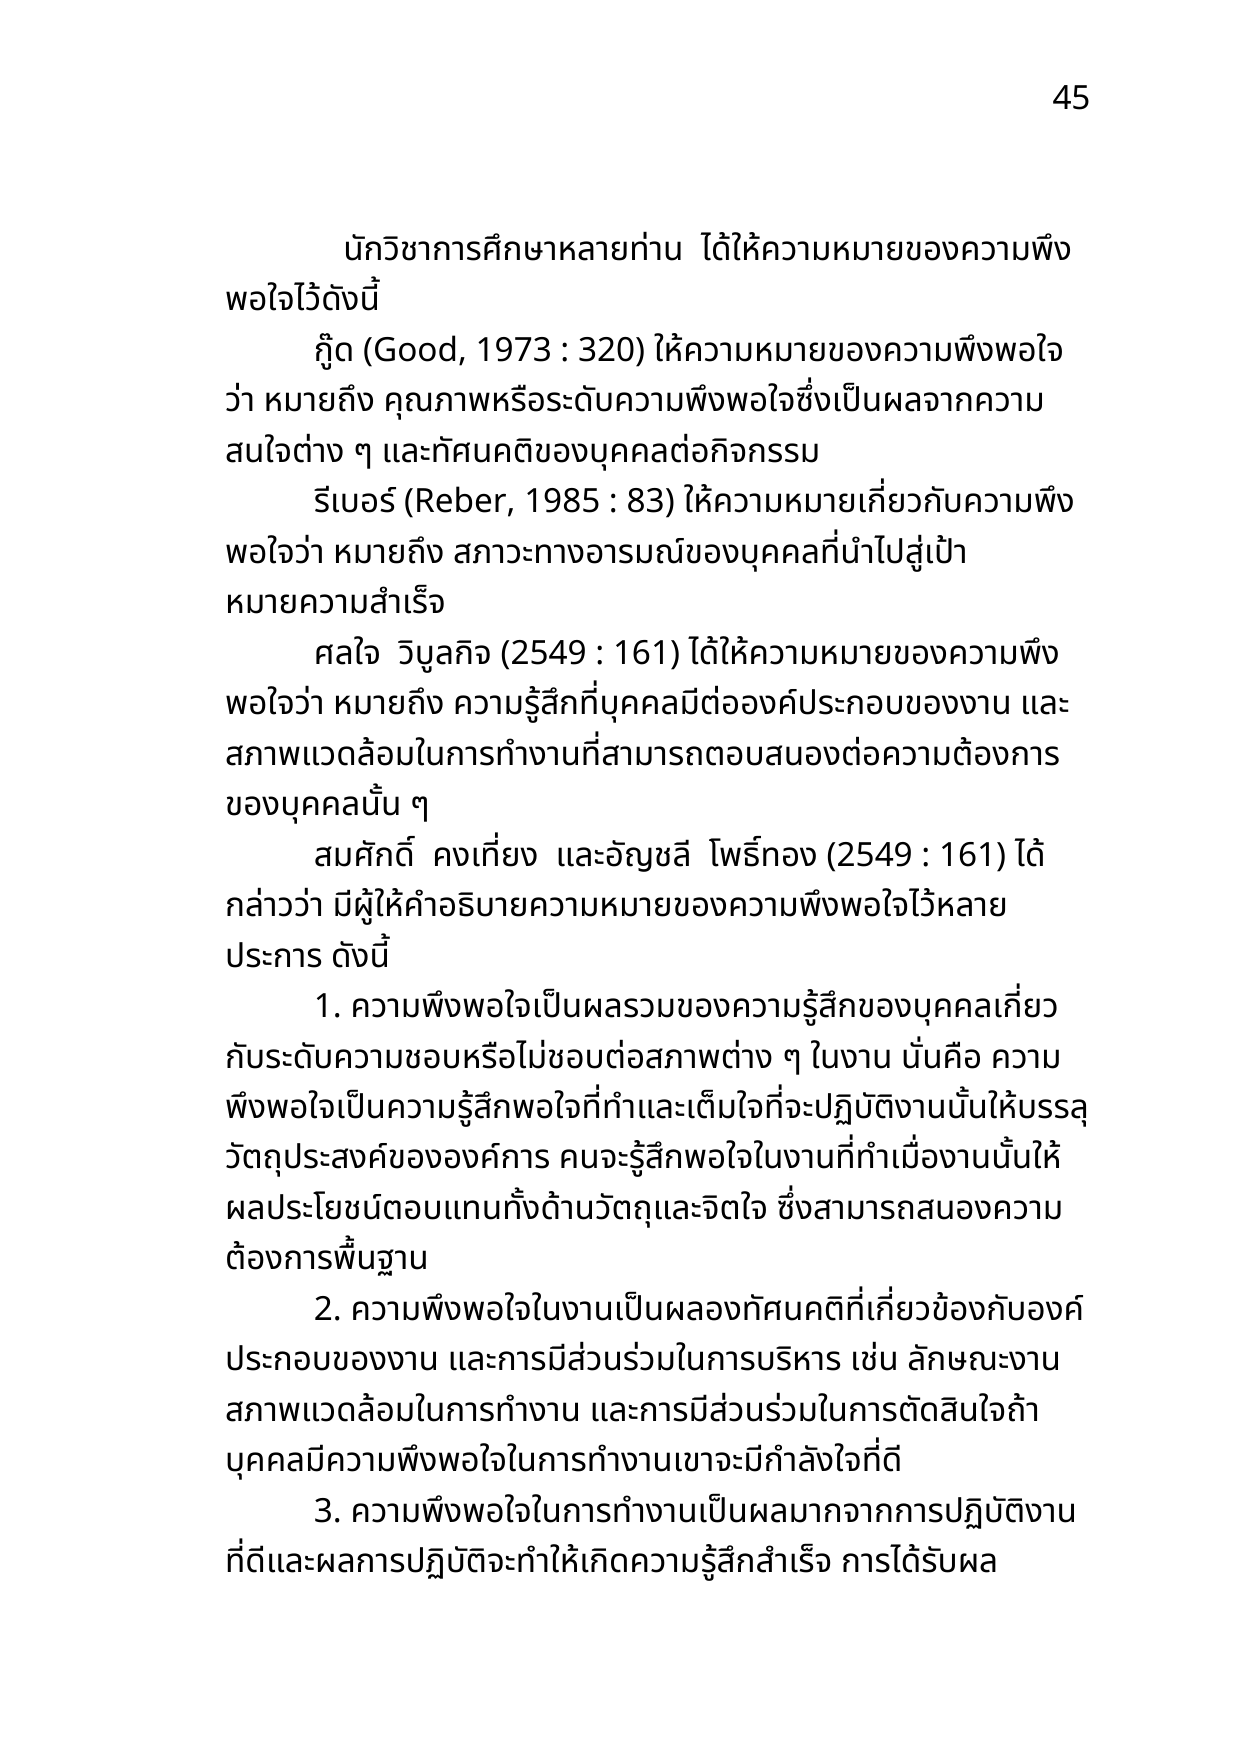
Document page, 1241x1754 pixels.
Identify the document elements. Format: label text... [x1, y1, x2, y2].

text ศลใจ วิบูลกิจ (2549 : 161) ได้ให้ความหมายของความพึงพอใจว่า หมายถึง ความรู้สึกที่บุคคลมีต่อองค์ประกอบของงาน และสภาพแวดล้อมในการทำงานที่สามารถตอบสนองต่อความต้องการของบุคคลนั้น ๆ [225, 629, 1090, 831]
text นักวิชาการศึกษาหลายท่าน ได้ให้ความหมายของความพึงพอใจไว้ดังนี้ [225, 225, 1090, 326]
text 2. ความพึงพอใจในงานเป็นผลองทัศนคติที่เกี่ยวข้องกับองค์ประกอบของงาน และการมีส่วนร่วมในการบริหาร เช่น ลักษณะงาน สภาพแวดล้อมในการทำงาน และการมีส่วนร่วมในการตัดสินใจถ้าบุคคลมีความพึงพอใจในการทำงานเขาจะมีกำลังใจที่ดี [225, 1285, 1090, 1487]
text 1. ความพึงพอใจเป็นผลรวมของความรู้สึกของบุคคลเกี่ยวกับระดับความชอบหรือไม่ชอบต่อสภาพต่าง ๆ ในงาน นั่นคือ ความพึงพอใจเป็นความรู้สึกพอใจที่ทำและเต็มใจที่จะปฏิบัติงานนั้นให้บรรลุวัตถุประสงค์ขององค์การ คนจะรู้สึกพอใจในงานที่ทำเมื่องานนั้นให้ผลประโยชน์ตอบแทนทั้งด้านวัตถุและจิตใจ ซึ่งสามารถสนองความต้องการพื้นฐาน [225, 982, 1090, 1285]
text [225, 1487, 1090, 1588]
text รีเบอร์ (Reber, 1985 : 83) ให้ความหมายเกี่ยวกับความพึงพอใจว่า หมายถึง สภาวะทางอารมณ์ของบุคคลที่นำไปสู่เป้าหมายความสำเร็จ [225, 477, 1090, 629]
text สมศักดิ์ คงเที่ยง และอัญชลี โพธิ์ทอง (2549 : 161) ได้กล่าวว่า มีผู้ให้คำอธิบายความหมายของความพึงพอใจไว้หลายประการ ดังนี้ [225, 831, 1090, 982]
text กู๊ด (Good, 1973 : 320) ให้ความหมายของความพึงพอใจว่า หมายถึง คุณภาพหรือระดับความพึงพอใจซึ่งเป็นผลจากความสนใจต่าง ๆ และทัศนคติของบุคคลต่อกิจกรรม [225, 326, 1090, 477]
